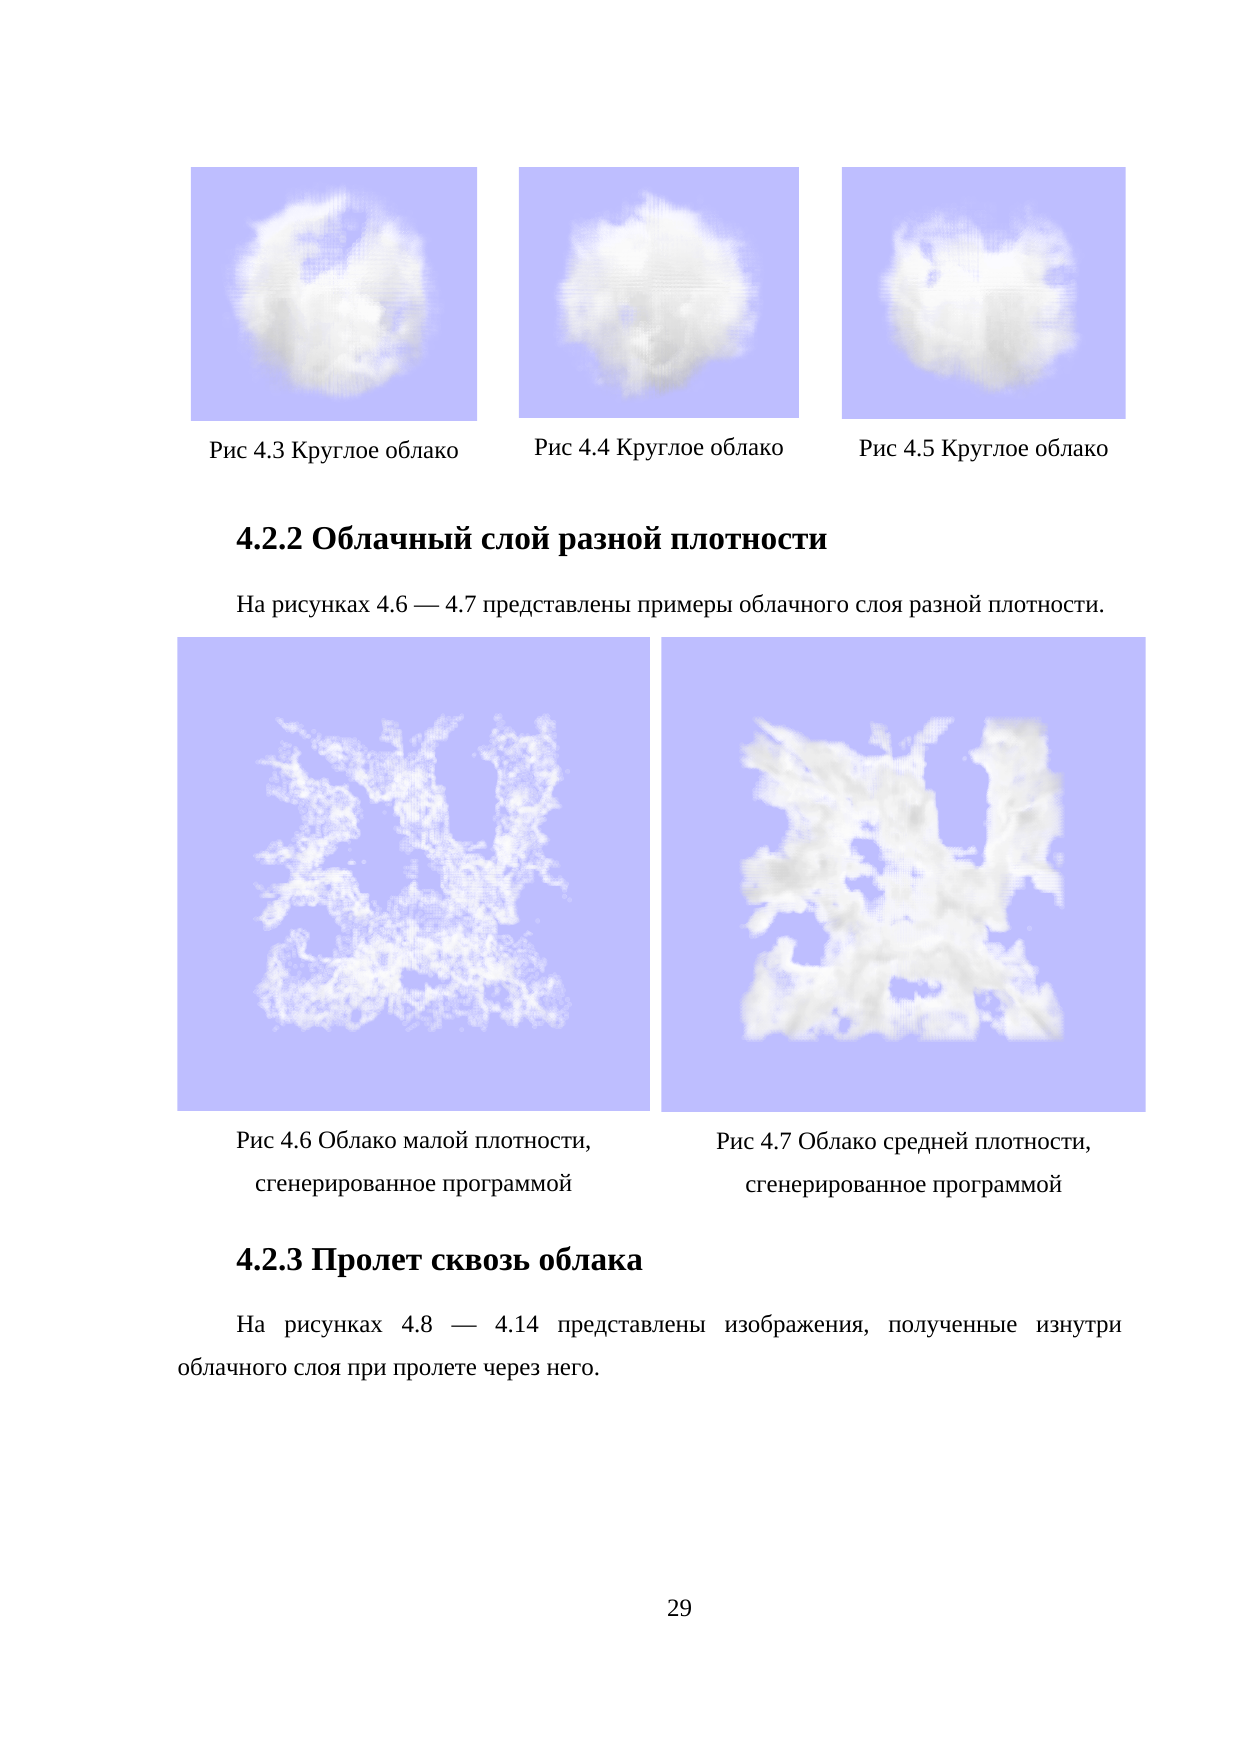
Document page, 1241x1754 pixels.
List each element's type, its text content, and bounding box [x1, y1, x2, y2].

picture [518, 167, 799, 418]
text На рисунках 4.6 — 4.7 представлены примеры облачного слоя разной плотности. [177, 589, 1122, 617]
table_header Рис 4.4 Круглое облако [496, 161, 821, 498]
text На рисунках 4.8 — 4.14 представлены изображения, полученные изнутри облачного слоя при пролете через него. [177, 1309, 1122, 1381]
table_header Рис 4.7 Облако средней плотности, сгенерированное программой [656, 632, 1152, 1218]
table_header Рис 4.3 Круглое облако [171, 161, 496, 498]
picture [841, 167, 1126, 419]
picture [177, 637, 650, 1111]
picture [661, 637, 1146, 1112]
picture [190, 167, 478, 421]
subtitle 4.2.2 Облачный слой разной плотности [177, 519, 1122, 557]
table_header Рис 4.5 Круглое облако [821, 161, 1146, 498]
table_header Рис 4.6 Облако малой плотности, сгенерированное программой [171, 632, 656, 1218]
subtitle 4.2.3 Пролет сквозь облака [177, 1239, 1122, 1277]
